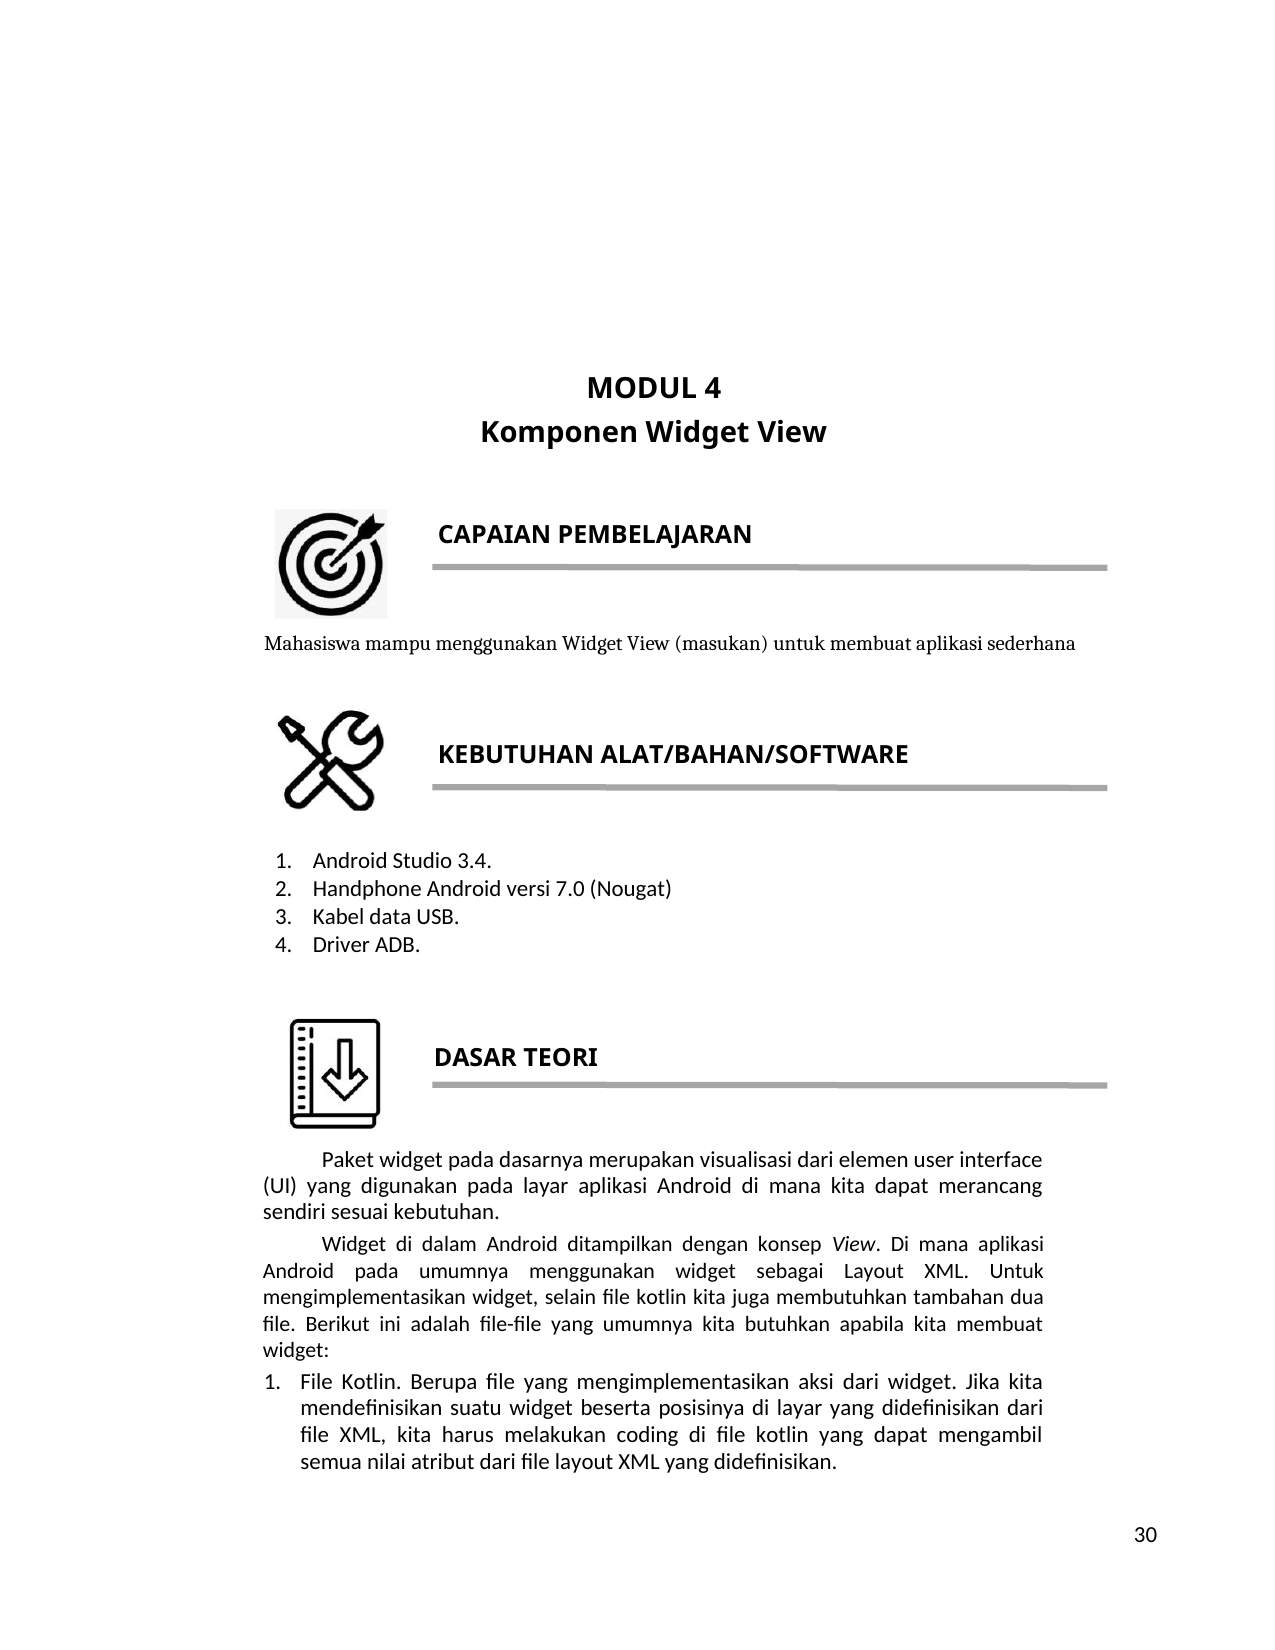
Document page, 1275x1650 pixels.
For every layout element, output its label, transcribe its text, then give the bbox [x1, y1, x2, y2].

text Paket widget pada dasarnya merupakan visualisasi dari elemen user interface (UI) yang digunakan pada layar aplikasi Android di mana kita dapat merancang sendiri sesuai kebutuhan. [263, 1147, 1044, 1225]
text DASAR TEORI [433, 1040, 1157, 1074]
list Handphone Android versi 7.0 (Nougat) [275, 874, 1157, 902]
list Driver ADB. [275, 930, 1157, 958]
text KEBUTUHAN ALAT/BAHAN/SOFTWARE [438, 737, 1157, 771]
list File Kotlin. Berupa file yang mengimplementasikan aksi dari widget. Jika kita mendefinisikan suatu widget beserta posisinya di layar yang didefinisikan dari file XML, kita harus melakukan coding di file kotlin yang dapat mengambil semua nilai atribut dari file layout XML yang didefinisikan. [263, 1368, 1044, 1475]
text Mahasiswa mampu menggunakan Widget View (masukan) untuk membuat aplikasi sederhana [177, 632, 1163, 656]
text MODUL 4 [177, 367, 1130, 407]
text Komponen Widget View [177, 412, 1130, 451]
picture [274, 509, 388, 619]
text CAPAIAN PEMBELAJARAN [438, 517, 1157, 551]
picture [274, 1011, 399, 1136]
list Kabel data USB. [275, 902, 1157, 930]
text Widget di dalam Android ditampilkan dengan konsep View. Di mana aplikasi Android pada umumnya menggunakan widget sebagai Layout XML. Untuk mengimplementasikan widget, selain file kotlin kita juga membutuhkan tambahan dua file. Berikut ini adalah file-file yang umumnya kita butuhkan apabila kita membuat widget: [263, 1231, 1044, 1363]
picture [274, 709, 388, 811]
list Android Studio 3.4. [275, 846, 1157, 874]
